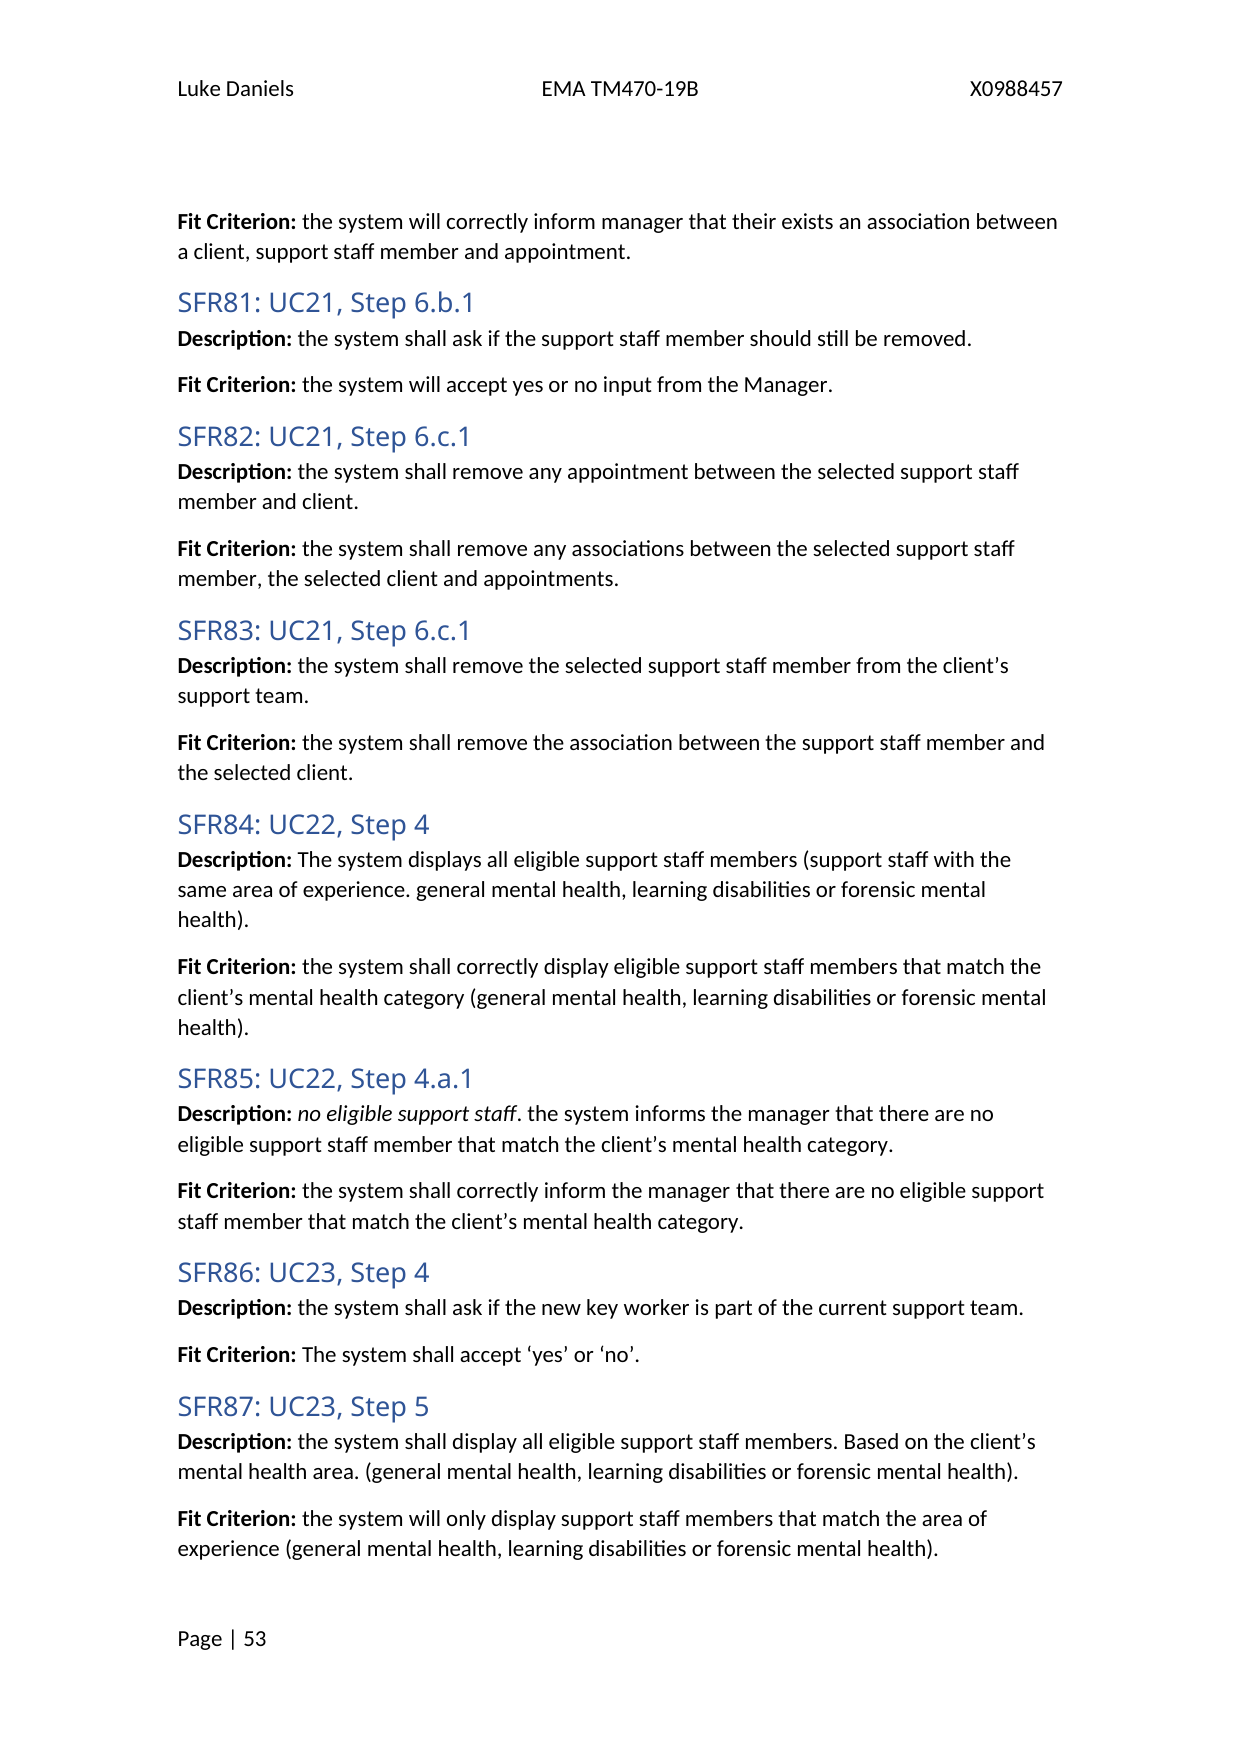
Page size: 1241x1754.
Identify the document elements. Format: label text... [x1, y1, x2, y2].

text Fit Criterion: the system shall remove any associations between the selected support staff member, the selected client and appointments. [177, 534, 1063, 592]
subtitle SFR84: UC22, Step 4 [177, 805, 1063, 842]
text Description: The system displays all eligible support staff members (support staff with the same area of experience. general mental health, learning disabilities or forensic mental health). [177, 845, 1063, 933]
text Description: the system shall display all eligible support staff members. Based on the client’s mental health area. (general mental health, learning disabilities or forensic mental health). [177, 1427, 1063, 1485]
text Fit Criterion: the system will only display support staff members that match the area of experience (general mental health, learning disabilities or forensic mental health). [177, 1504, 1063, 1562]
text Fit Criterion: The system shall accept ‘yes’ or ‘no’. [177, 1340, 1063, 1368]
subtitle SFR83: UC21, Step 6.c.1 [177, 611, 1063, 648]
subtitle SFR86: UC23, Step 4 [177, 1254, 1063, 1291]
text Description: the system shall remove any appointment between the selected support staff member and client. [177, 457, 1063, 515]
text Fit Criterion: the system will correctly inform manager that their exists an association between a client, support staff member and appointment. [177, 207, 1063, 265]
text Description: no eligible support staff. the system informs the manager that there are no eligible support staff member that match the client’s mental health category. [177, 1099, 1063, 1158]
subtitle SFR82: UC21, Step 6.c.1 [177, 417, 1063, 454]
text Fit Criterion: the system shall remove the association between the support staff member and the selected client. [177, 728, 1063, 786]
text Description: the system shall ask if the support staff member should still be removed. [177, 324, 1063, 352]
text Fit Criterion: the system will accept yes or no input from the Manager. [177, 371, 1063, 398]
subtitle SFR85: UC22, Step 4.a.1 [177, 1060, 1063, 1097]
text Fit Criterion: the system shall correctly display eligible support staff members that match the client’s mental health category (general mental health, learning disabilities or forensic mental health). [177, 952, 1063, 1041]
text Description: the system shall remove the selected support staff member from the client’s support team. [177, 651, 1063, 709]
text Fit Criterion: the system shall correctly inform the manager that there are no eligible support staff member that match the client’s mental health category. [177, 1177, 1063, 1235]
text Description: the system shall ask if the new key worker is part of the current support team. [177, 1293, 1063, 1321]
subtitle SFR81: UC21, Step 6.b.1 [177, 284, 1063, 321]
subtitle SFR87: UC23, Step 5 [177, 1387, 1063, 1424]
